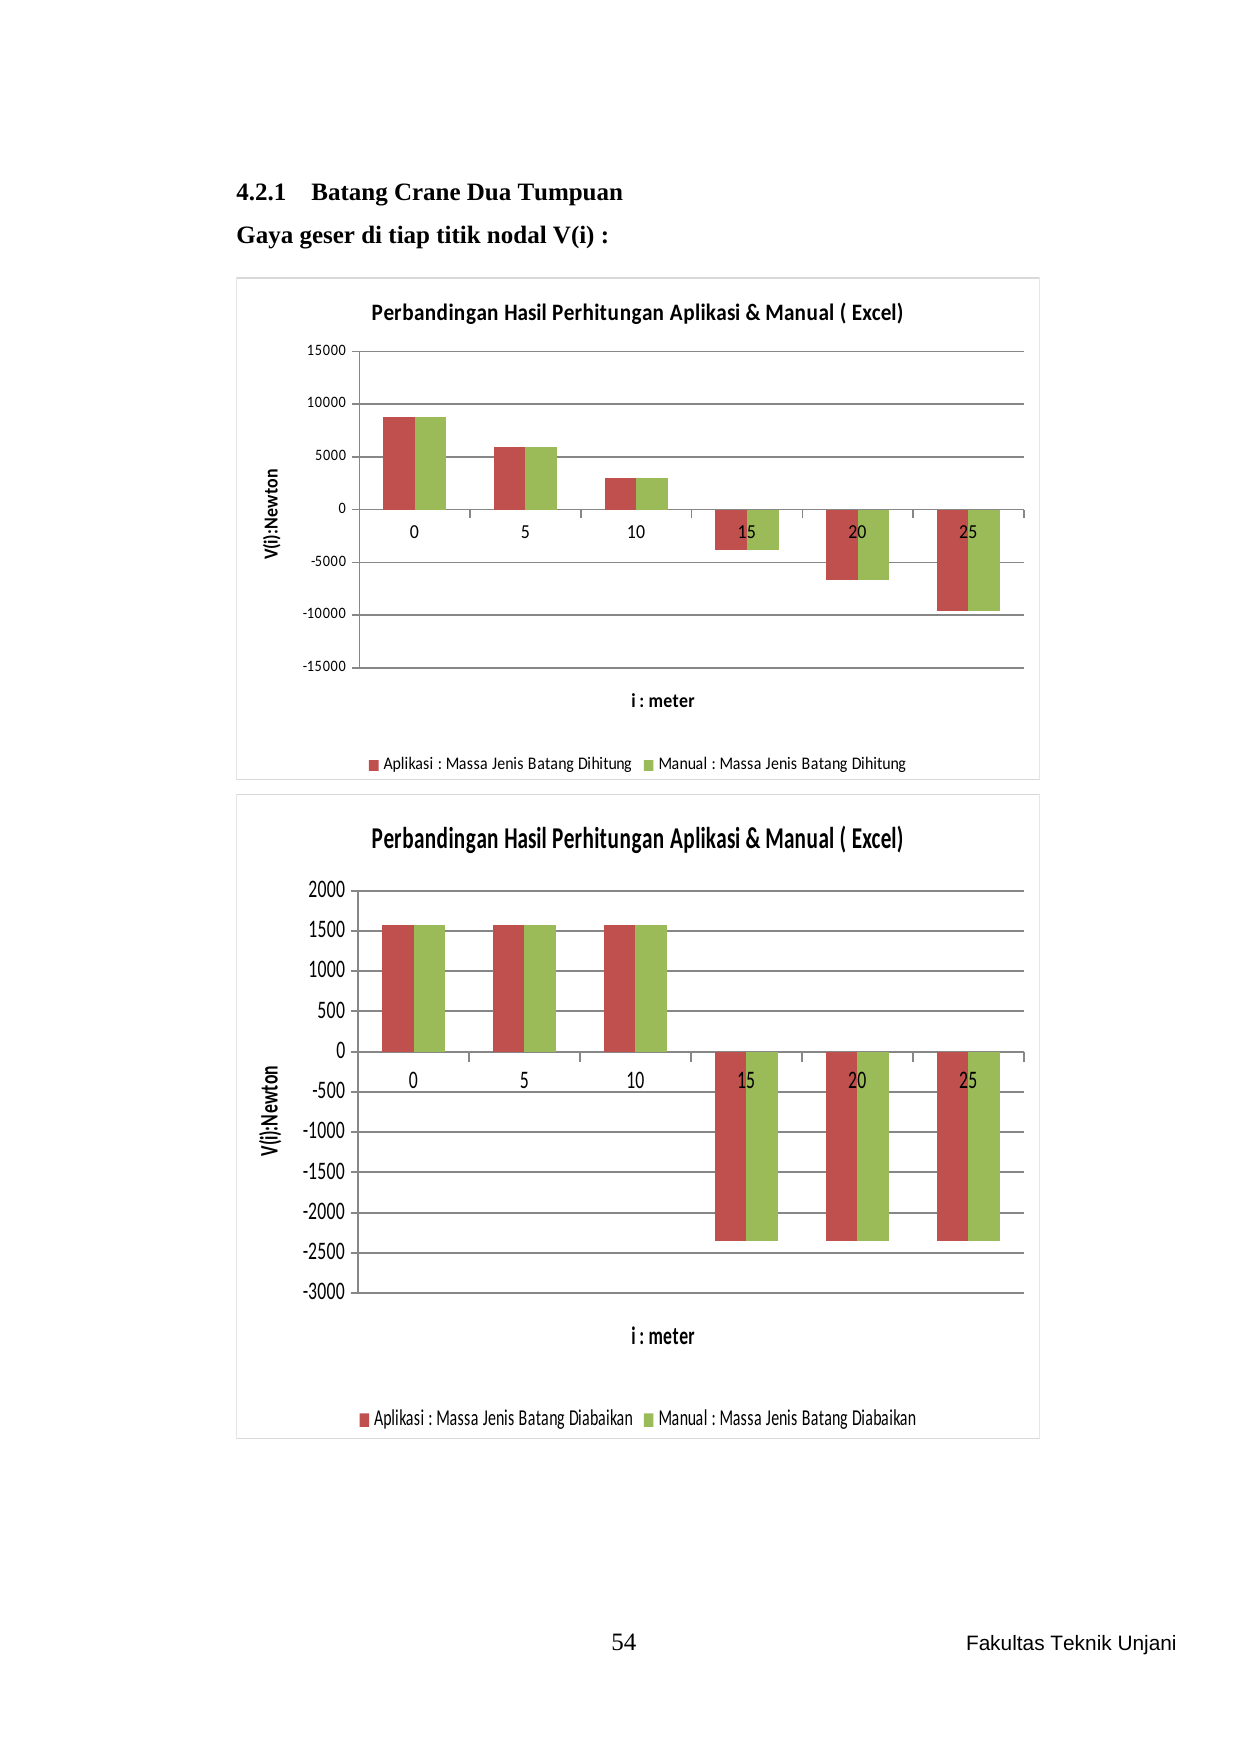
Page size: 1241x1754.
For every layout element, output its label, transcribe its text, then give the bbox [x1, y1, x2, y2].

text Gaya geser di tiap titik nodal V(i) : [236, 220, 1063, 249]
subtitle 4.2.1 Batang Crane Dua Tumpuan [236, 177, 1063, 206]
